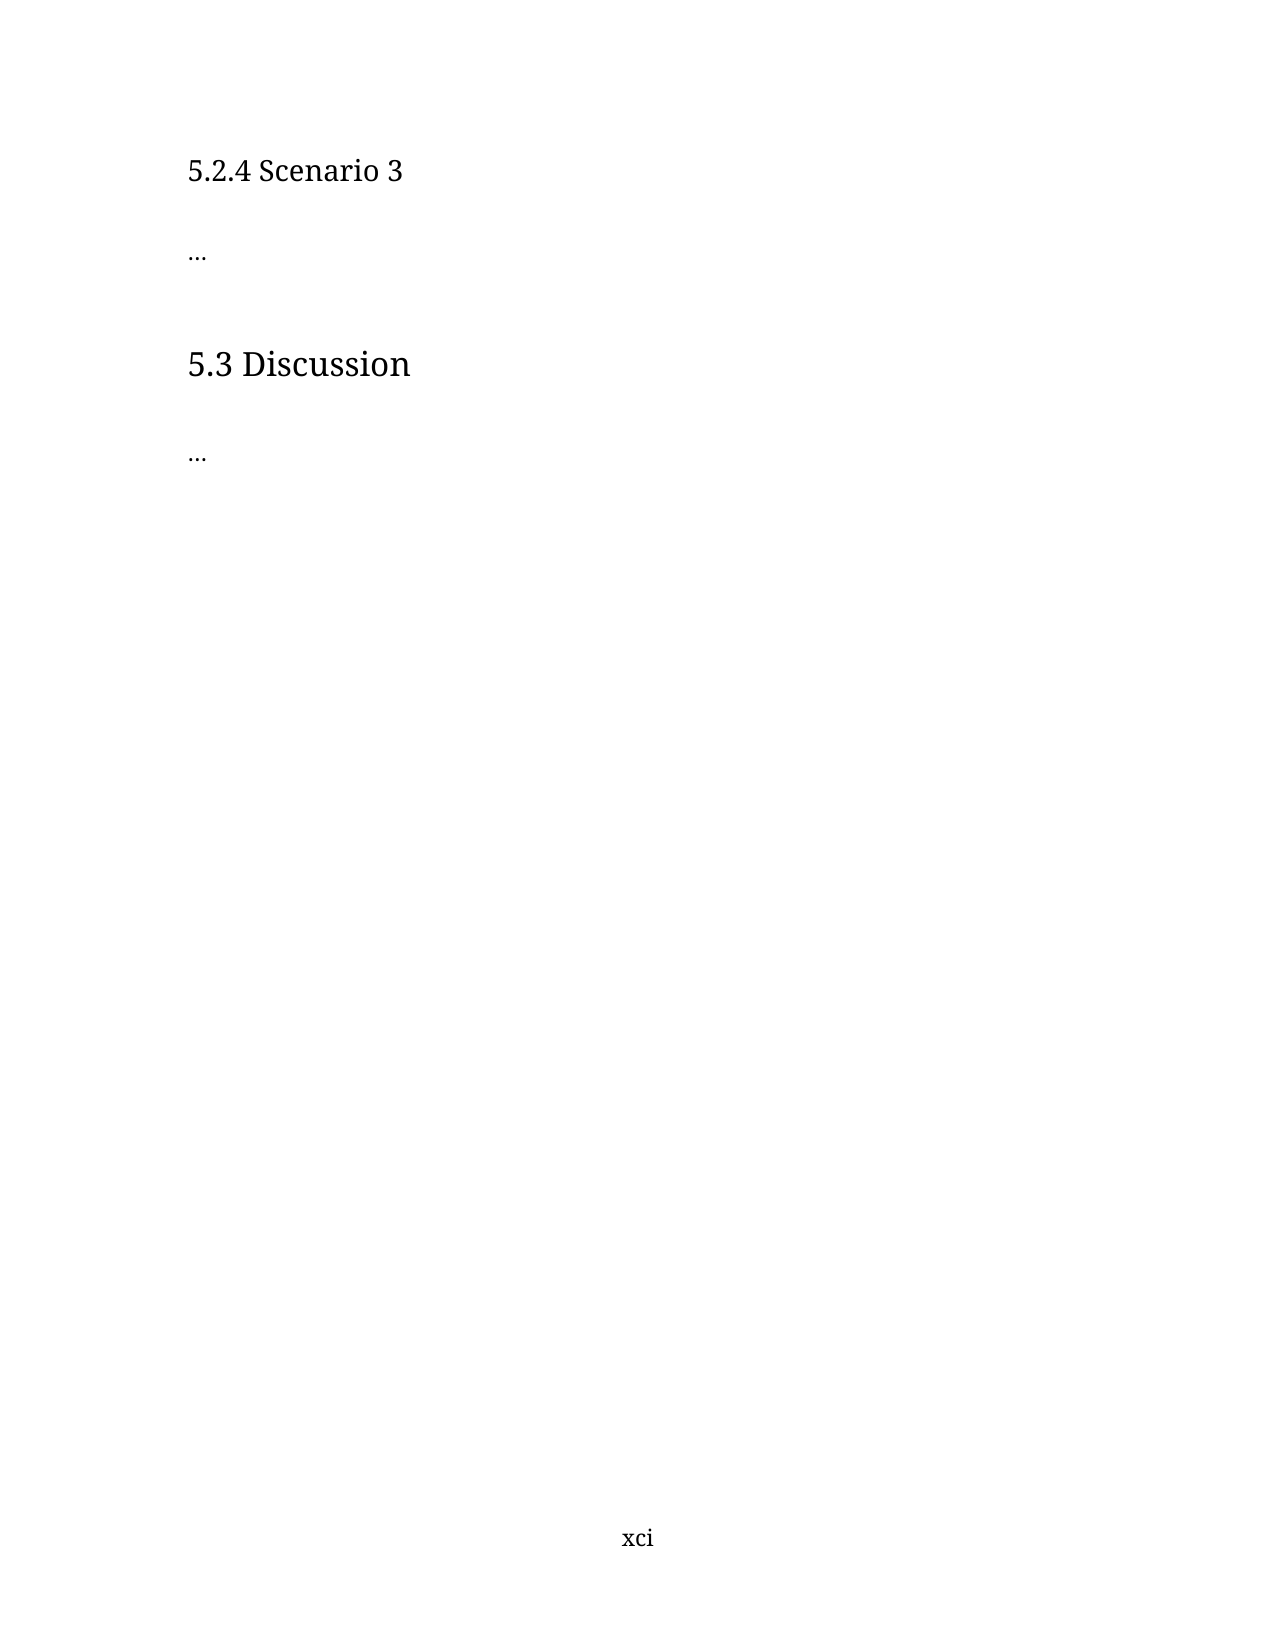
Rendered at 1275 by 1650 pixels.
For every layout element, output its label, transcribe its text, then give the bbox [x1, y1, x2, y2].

text … [187, 437, 1087, 468]
text … [187, 236, 1087, 267]
subtitle Scenario 3 [187, 150, 1087, 190]
subtitle Discussion [187, 341, 1087, 386]
